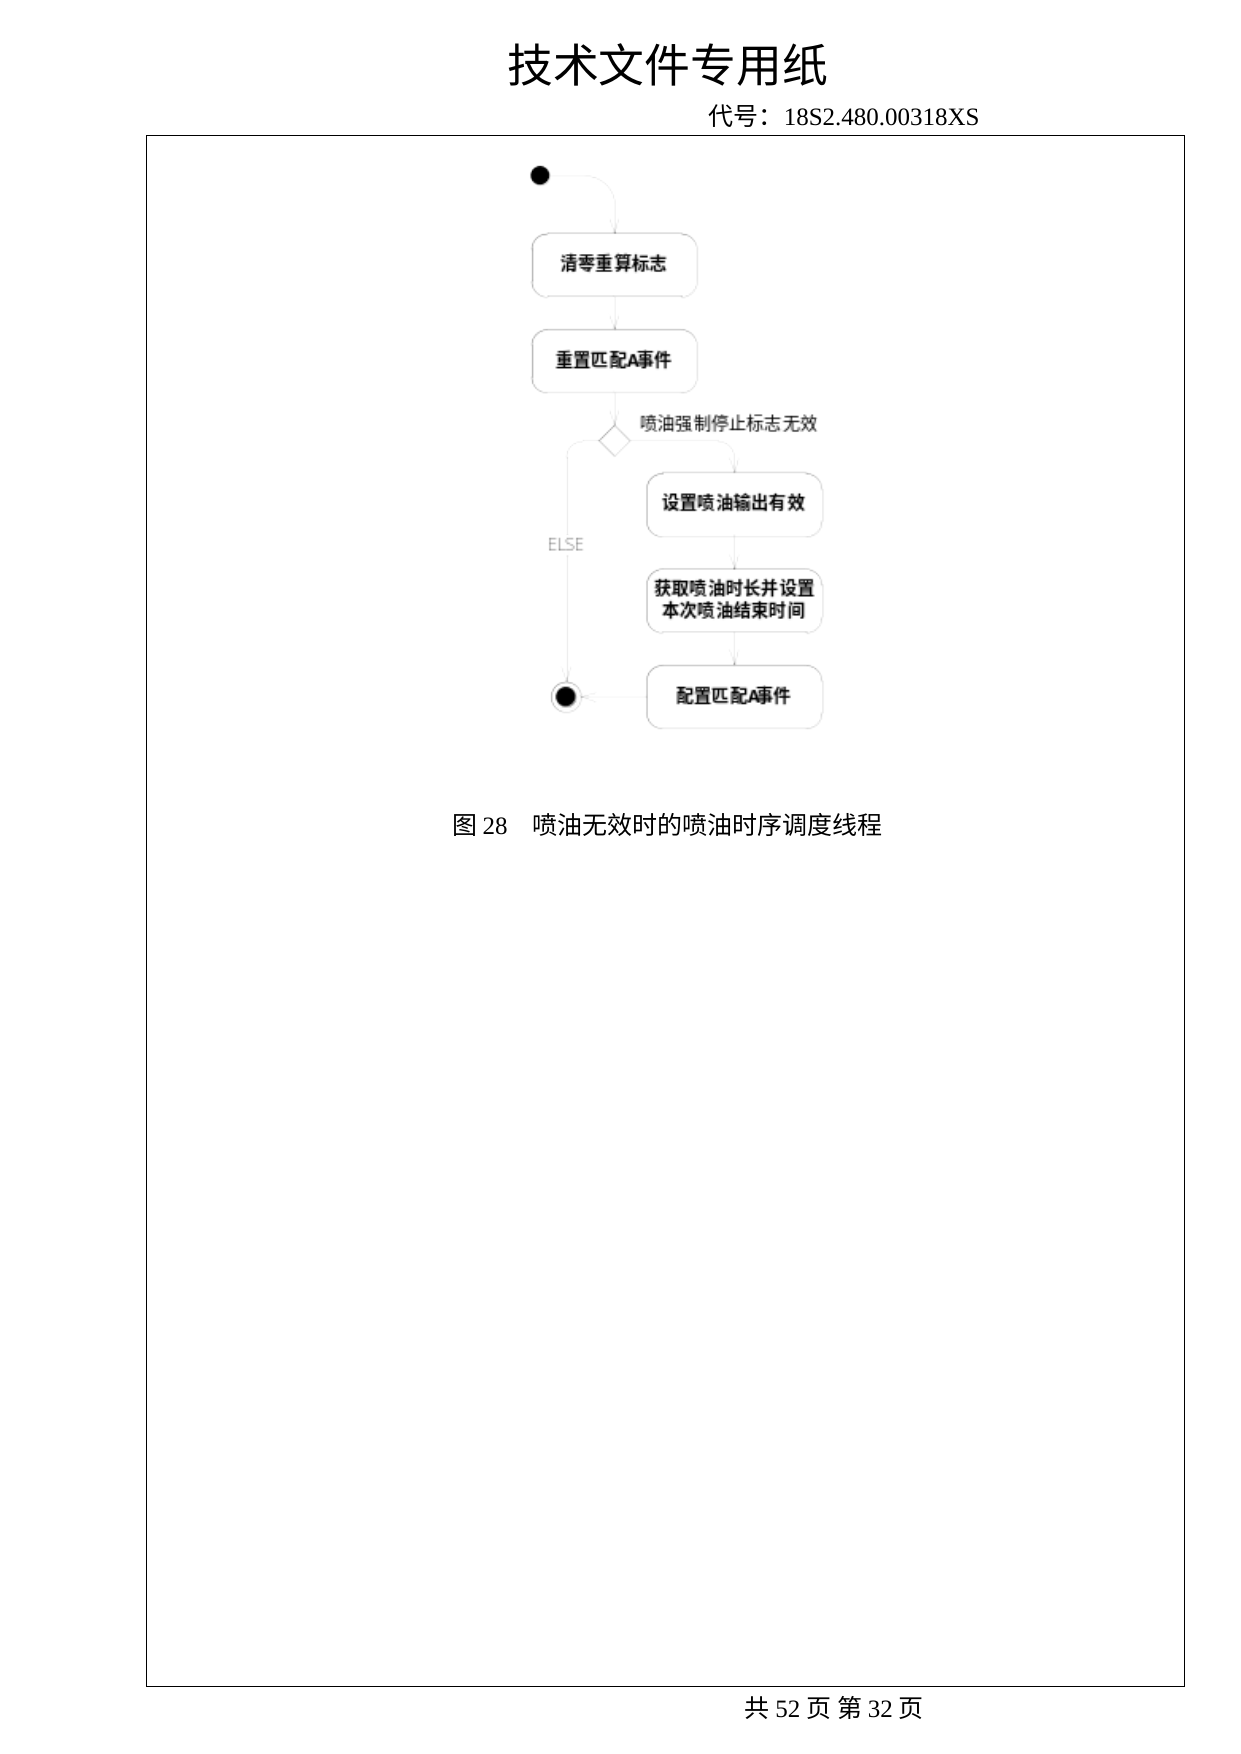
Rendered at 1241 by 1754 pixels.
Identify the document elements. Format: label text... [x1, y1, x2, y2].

text 图28 喷油无效时的喷油时序调度线程 [165, 791, 1169, 856]
